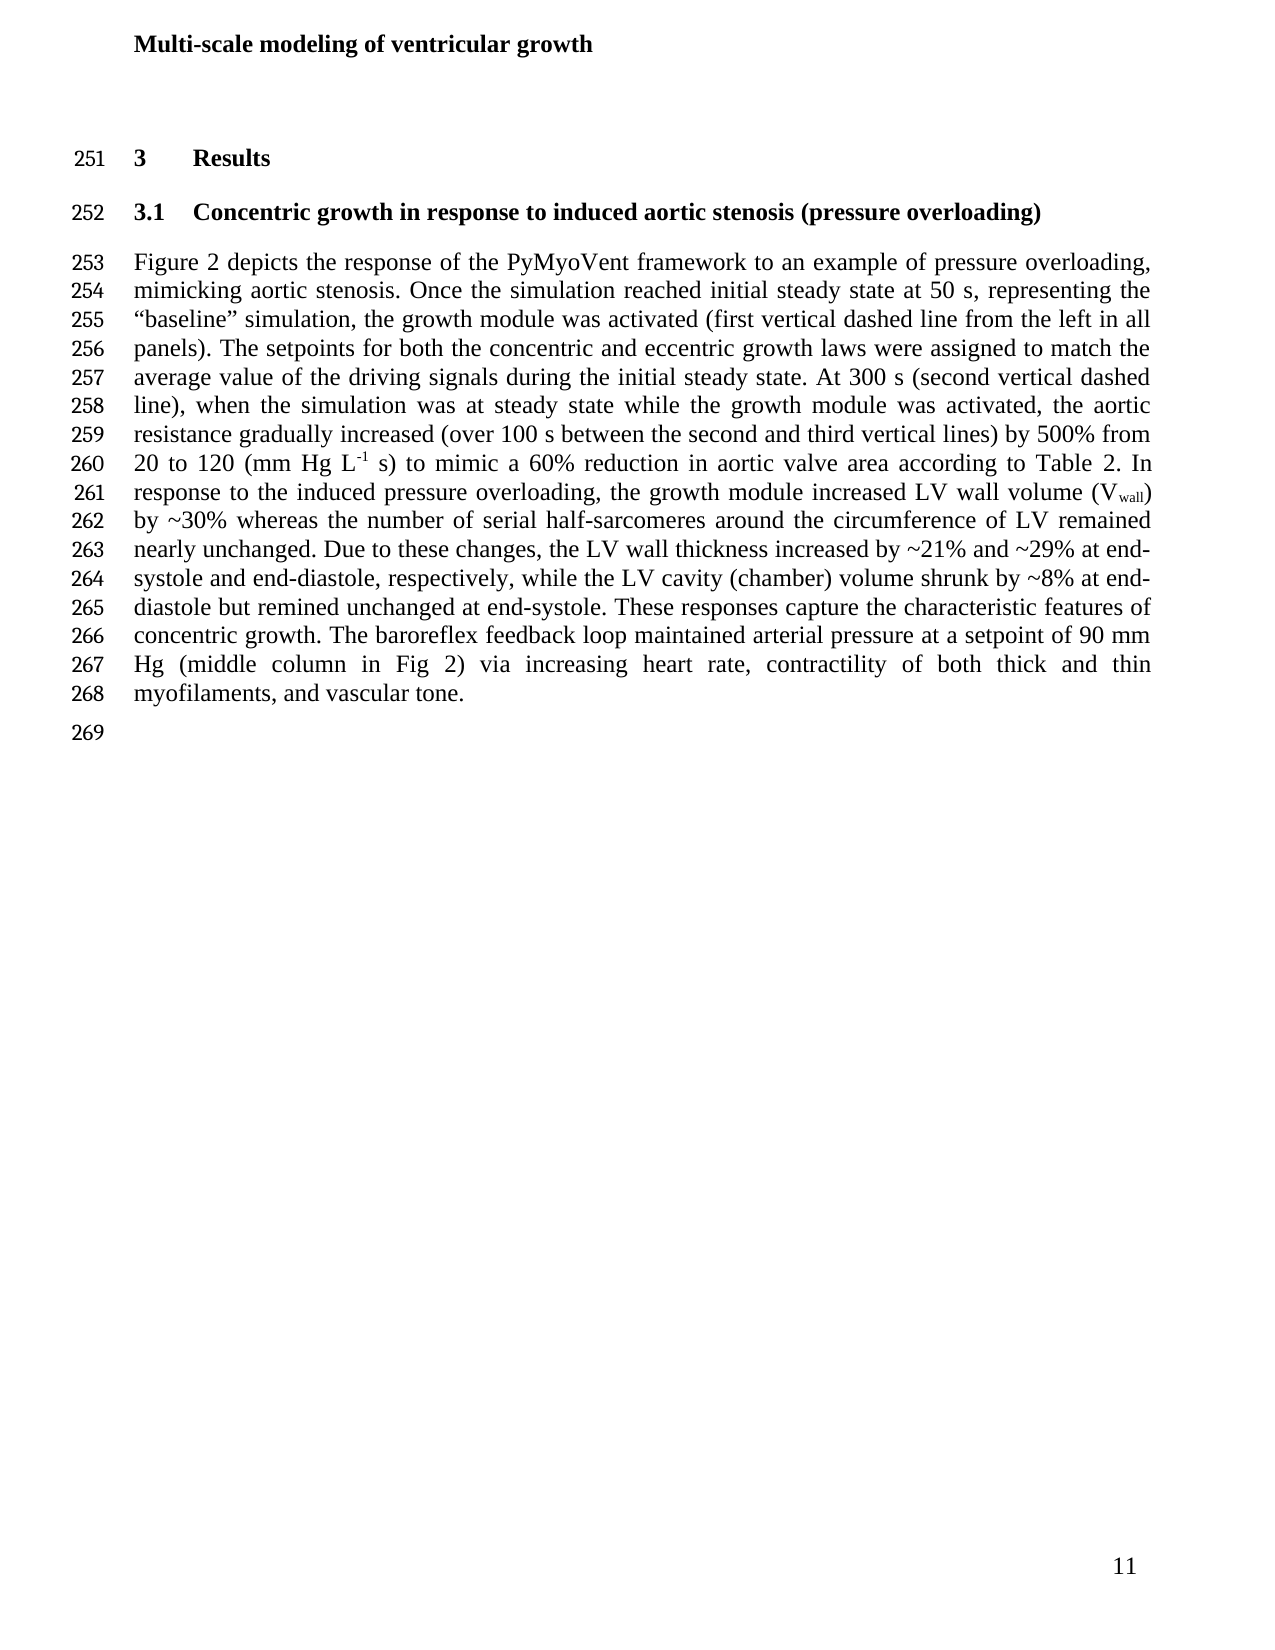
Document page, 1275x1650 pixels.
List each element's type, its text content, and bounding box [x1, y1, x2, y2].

subtitle Concentric growth in response to induced aortic stenosis (pressure overloading) [133, 197, 1152, 226]
subtitle Results [133, 143, 1152, 172]
